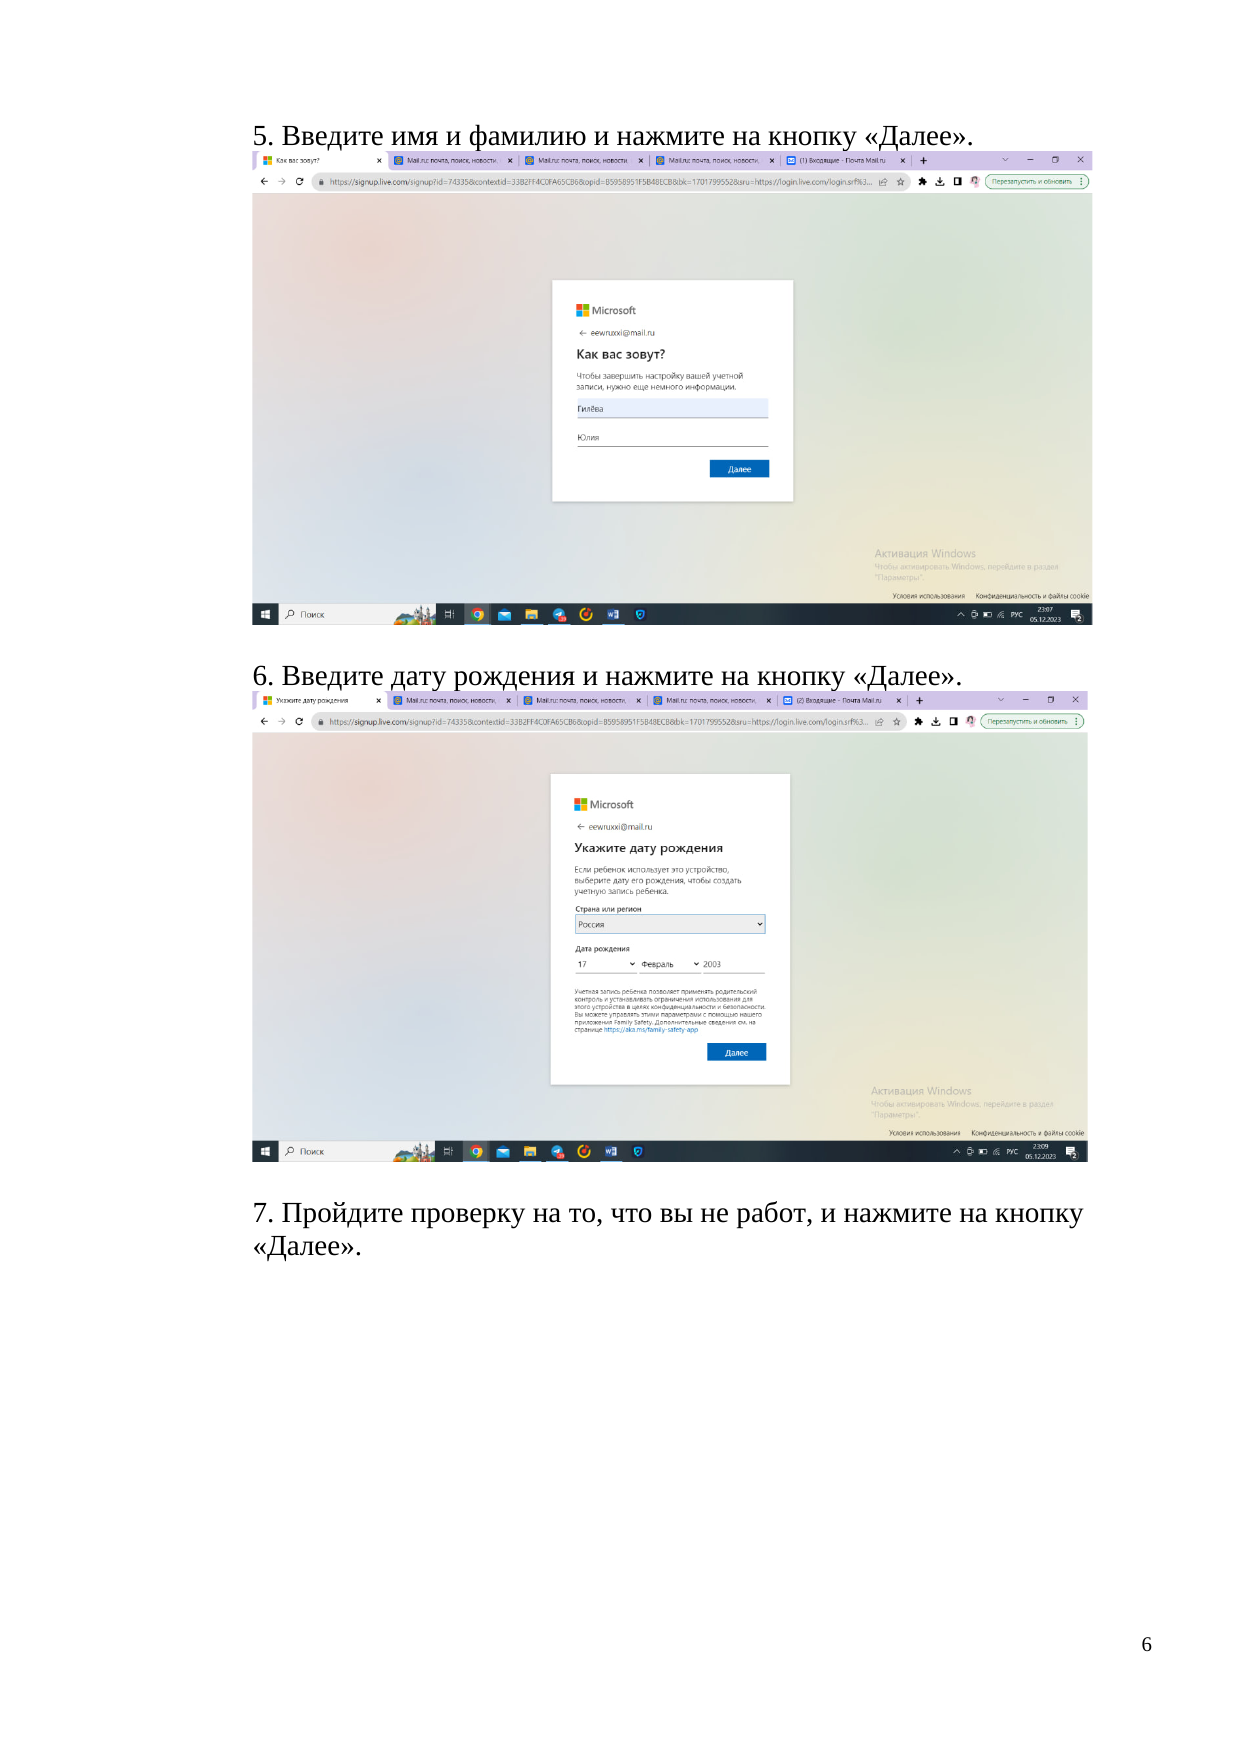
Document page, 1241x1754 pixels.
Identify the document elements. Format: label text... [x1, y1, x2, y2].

picture [252, 691, 1088, 1162]
picture [252, 151, 1093, 625]
text 6. Введите дату рождения и нажмите на кнопку «Далее». [252, 658, 1152, 691]
text 5. Введите имя и фамилию и нажмите на кнопку «Далее». [252, 118, 1152, 152]
text 7. Пройдите проверку на то, что вы не работ, и нажмите на кнопку «Далее». [252, 1195, 1152, 1262]
